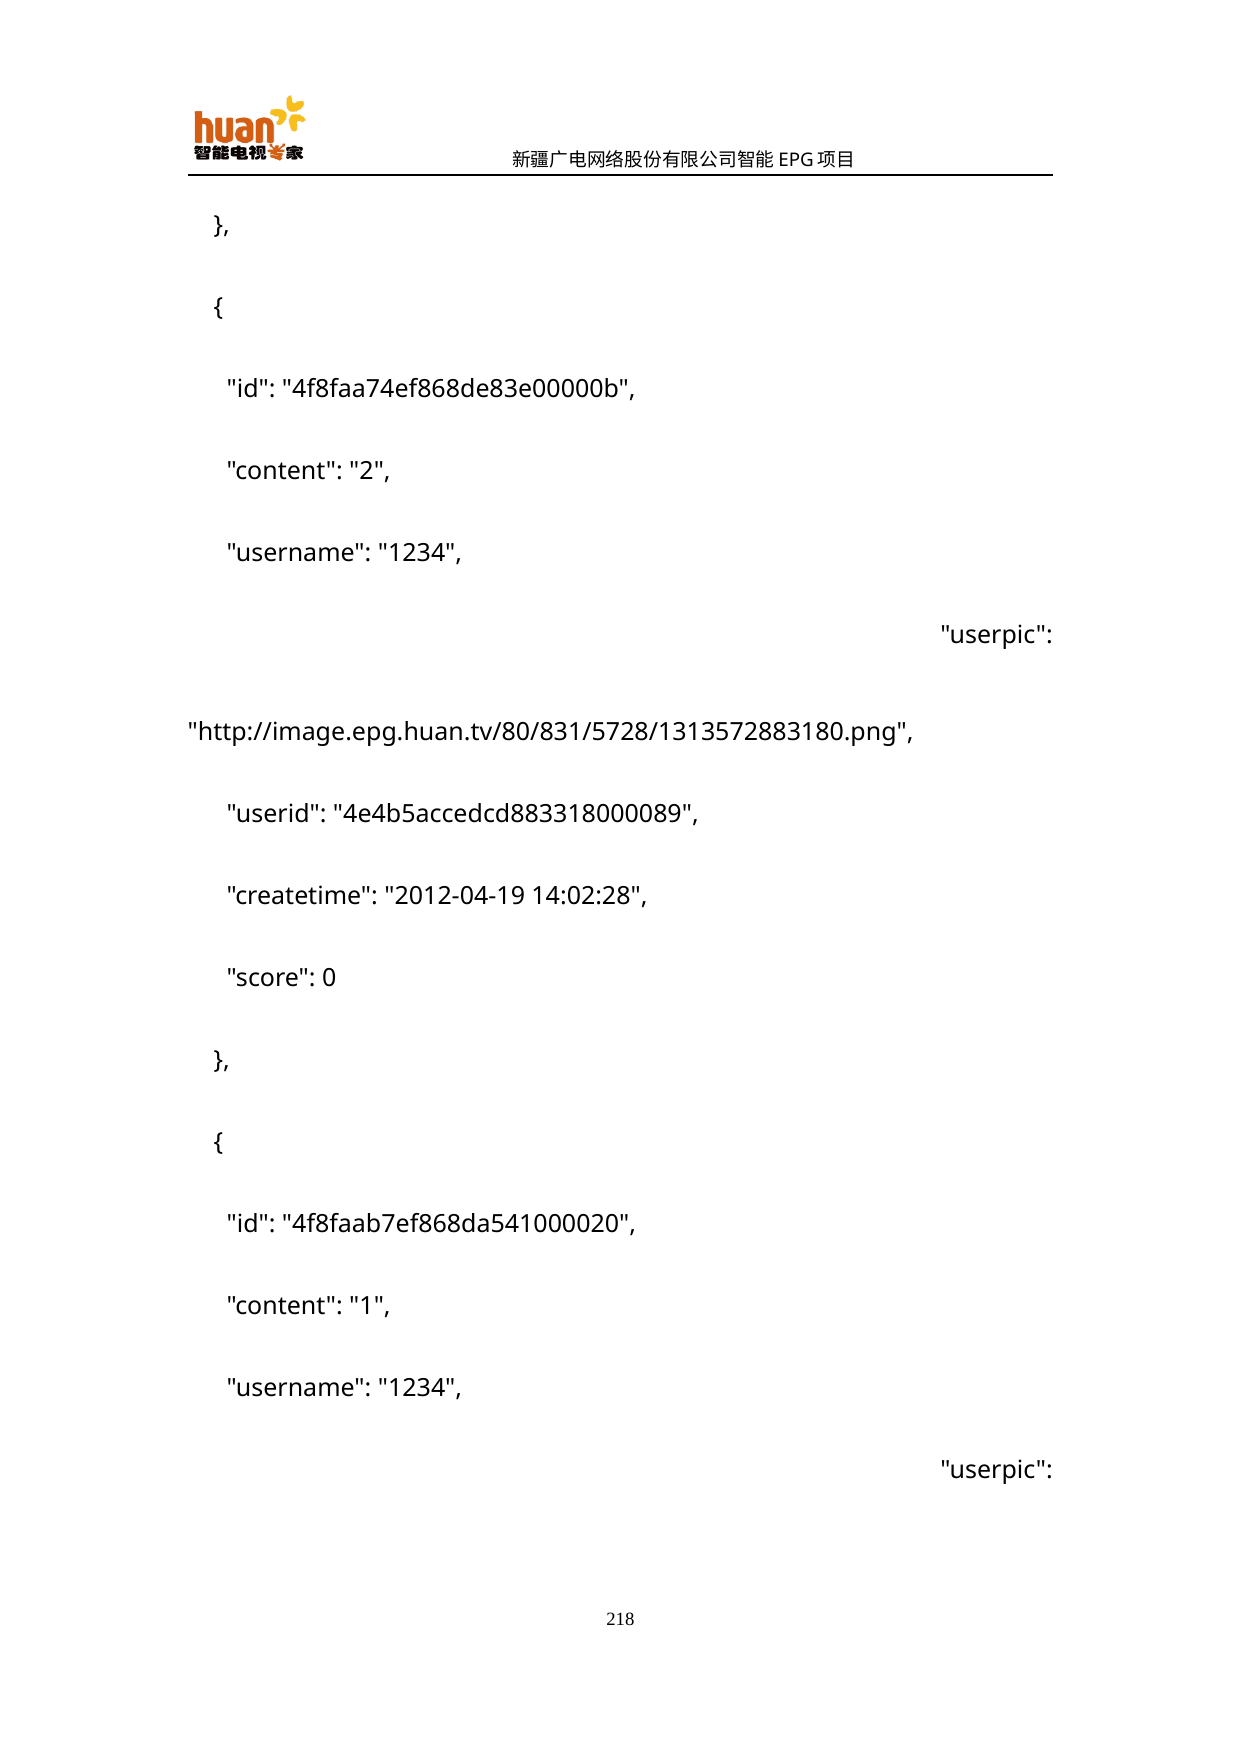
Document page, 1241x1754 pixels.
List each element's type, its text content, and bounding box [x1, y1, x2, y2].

text { [187, 273, 1053, 338]
text "username": "1234", [187, 1354, 1053, 1419]
text "createtime": "2012-04-19 14:02:28", [187, 862, 1053, 927]
text "id": "4f8faab7ef868da541000020", [187, 1190, 1053, 1255]
text "userid": "4e4b5accedcd883318000089", [187, 781, 1053, 846]
text { [187, 1108, 1053, 1173]
text "content": "1", [187, 1272, 1053, 1337]
text }, [187, 191, 1053, 256]
text "username": "1234", [187, 519, 1053, 584]
text "id": "4f8faa74ef868de83e00000b", [187, 355, 1053, 420]
picture [187, 88, 313, 167]
text "content": "2", [187, 437, 1053, 502]
text "userpic": "http://image.epg.huan.tv/80/831/5728/1313572883180.png", [187, 601, 1053, 763]
text }, [187, 1026, 1053, 1091]
text "userpic": "http://image.epg.huan.tv/80/831/5728/1313572883180.png", [187, 1436, 1053, 1501]
text "score": 0 [187, 944, 1053, 1009]
